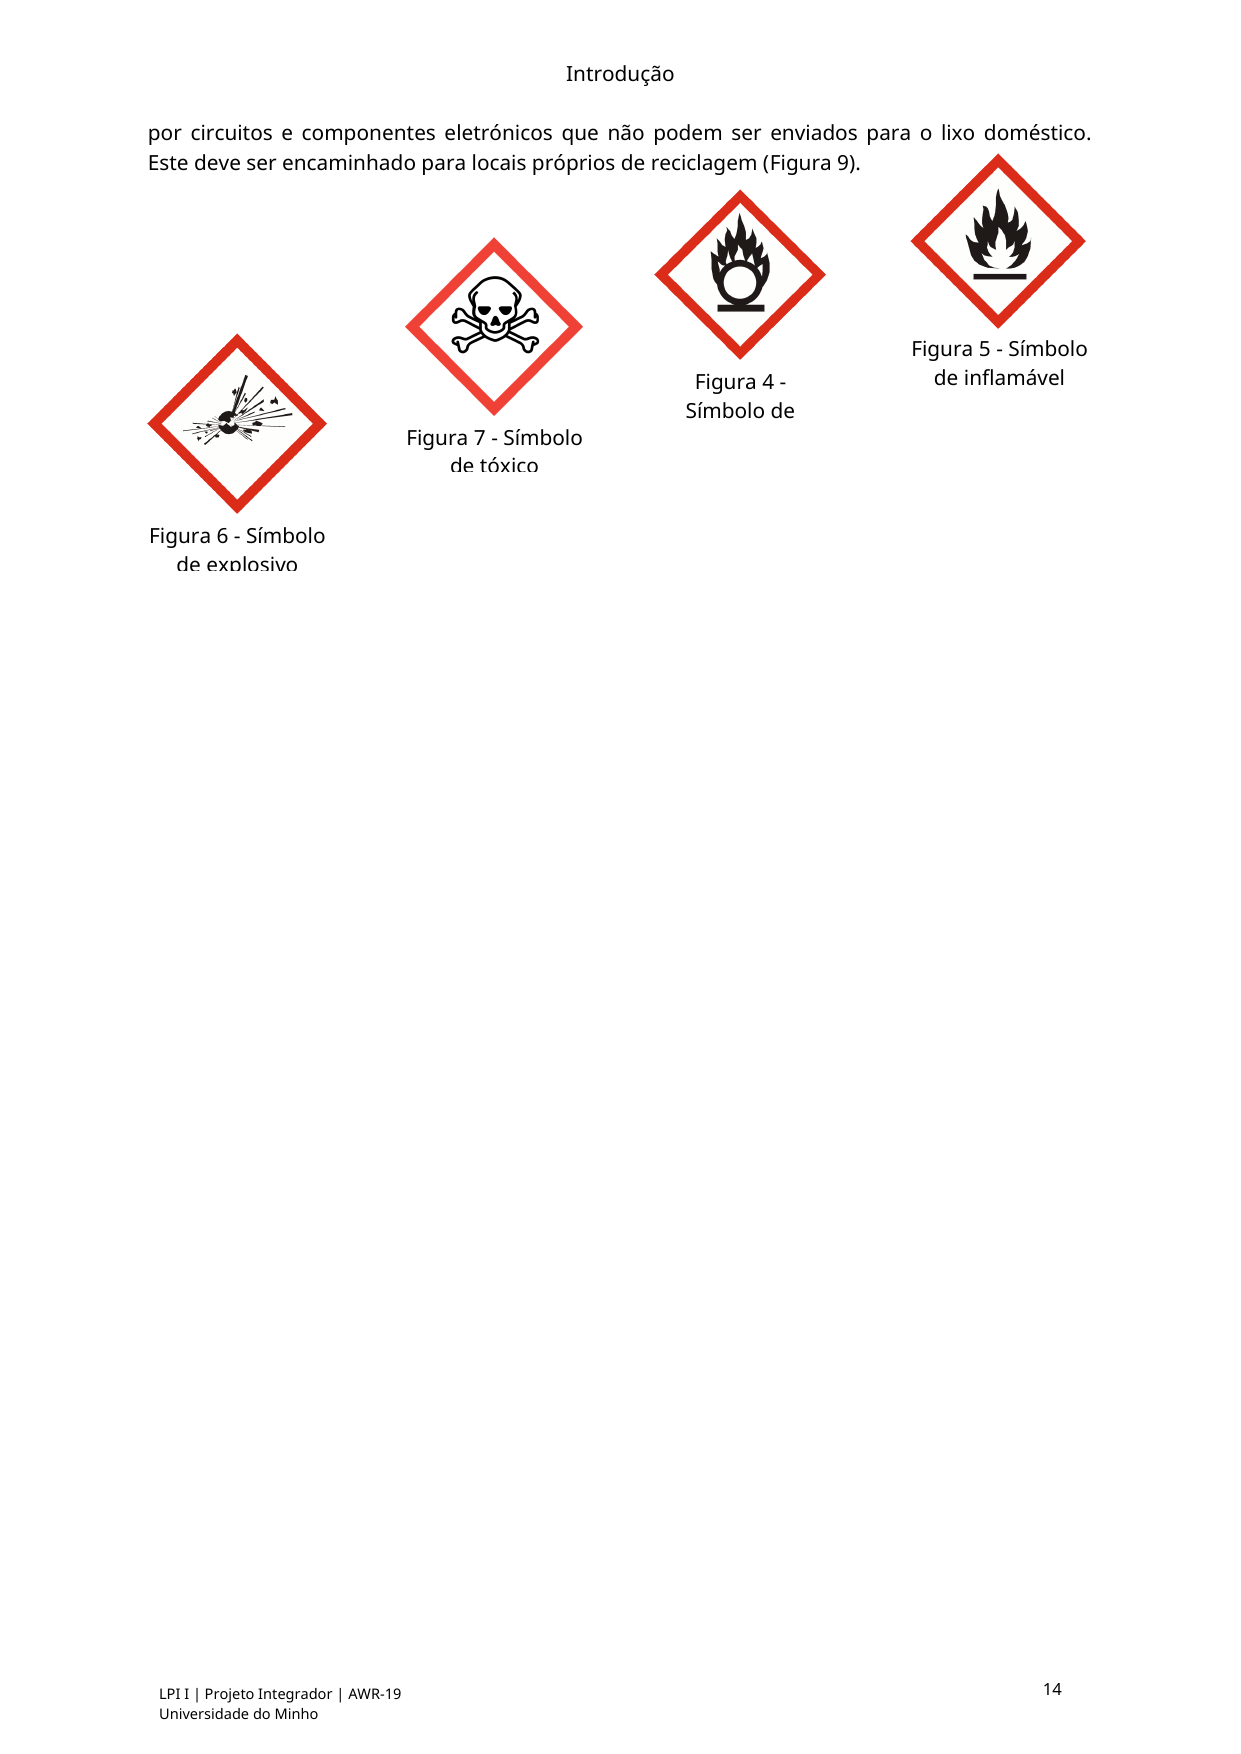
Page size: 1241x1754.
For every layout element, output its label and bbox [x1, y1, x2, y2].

picture [910, 153, 1086, 329]
text [148, 118, 1092, 176]
picture [147, 333, 327, 514]
picture [654, 189, 826, 360]
picture [405, 237, 583, 416]
